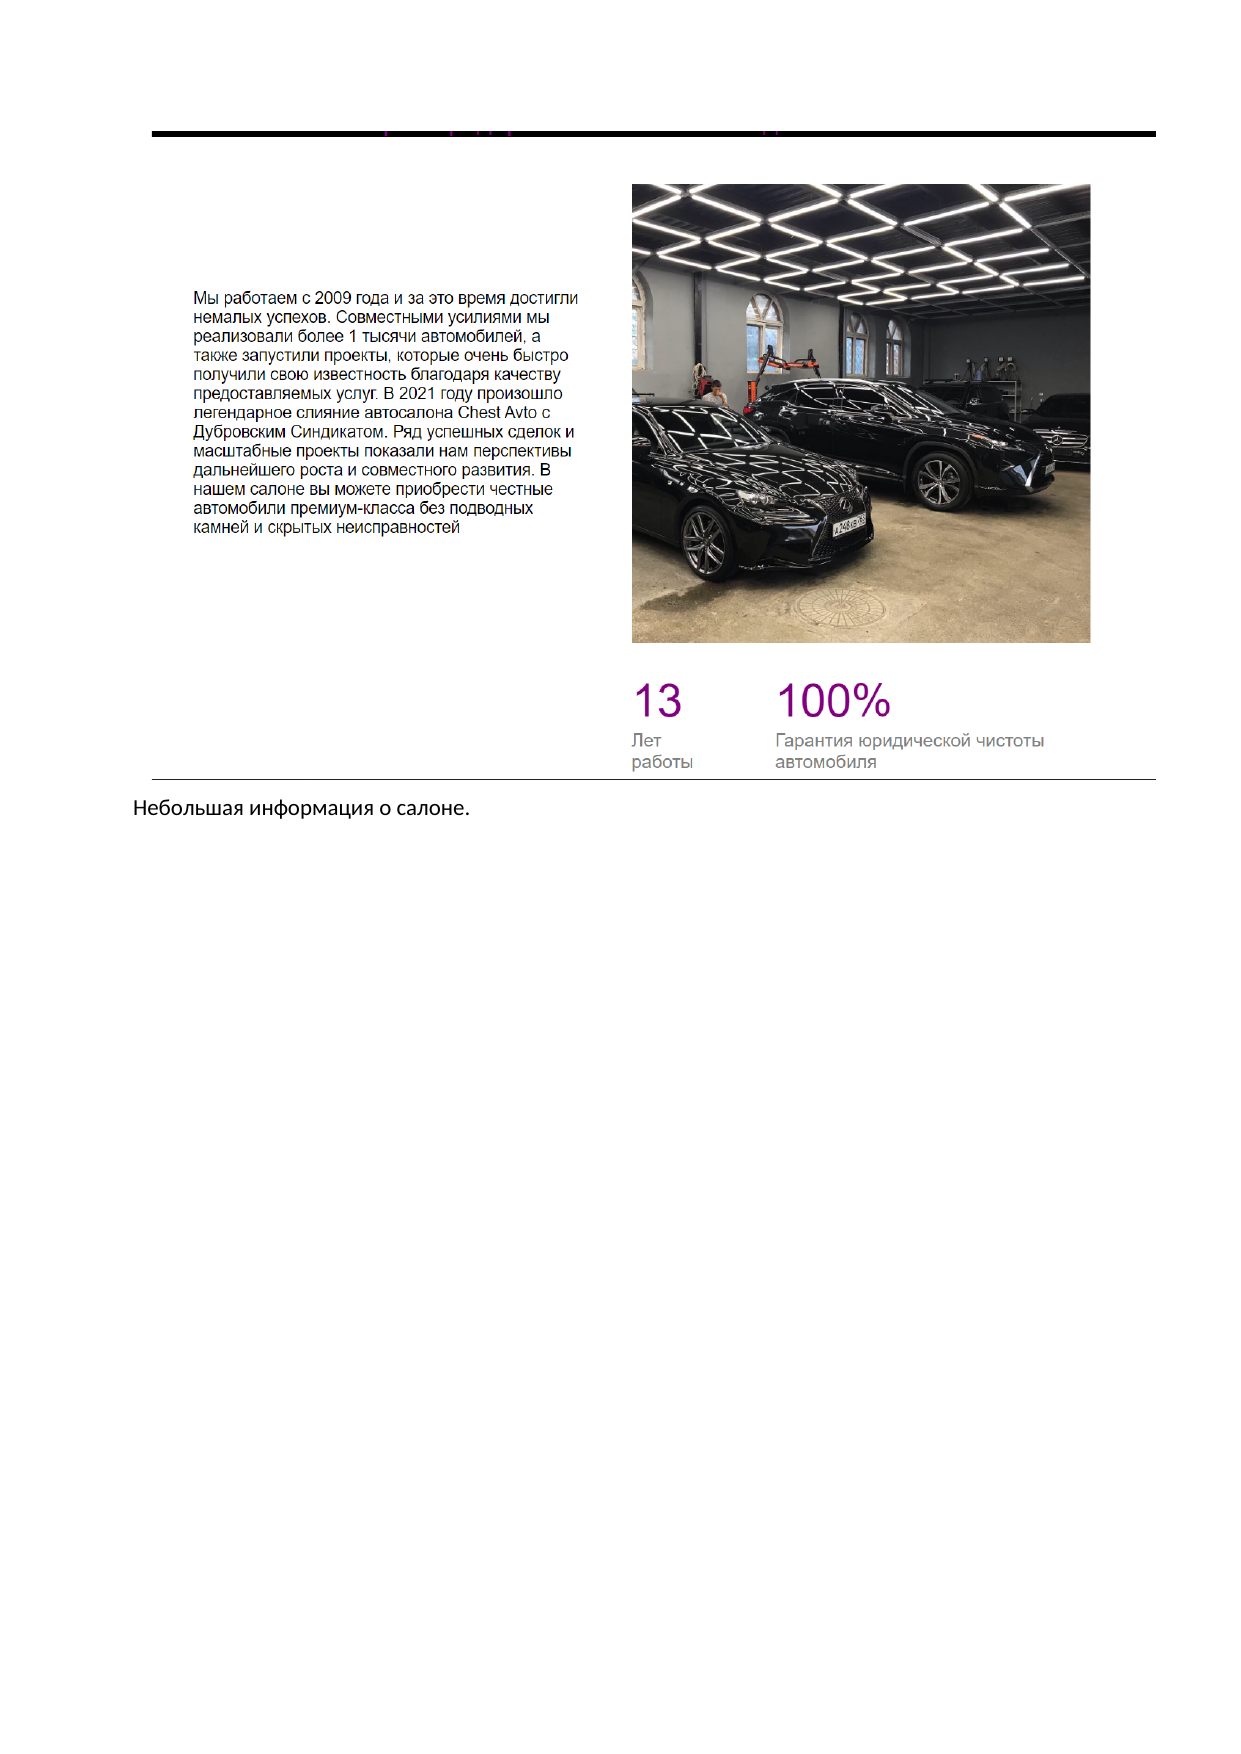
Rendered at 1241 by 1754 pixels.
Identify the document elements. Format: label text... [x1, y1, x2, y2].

text Небольшая информация о салоне. [59, 793, 1181, 821]
